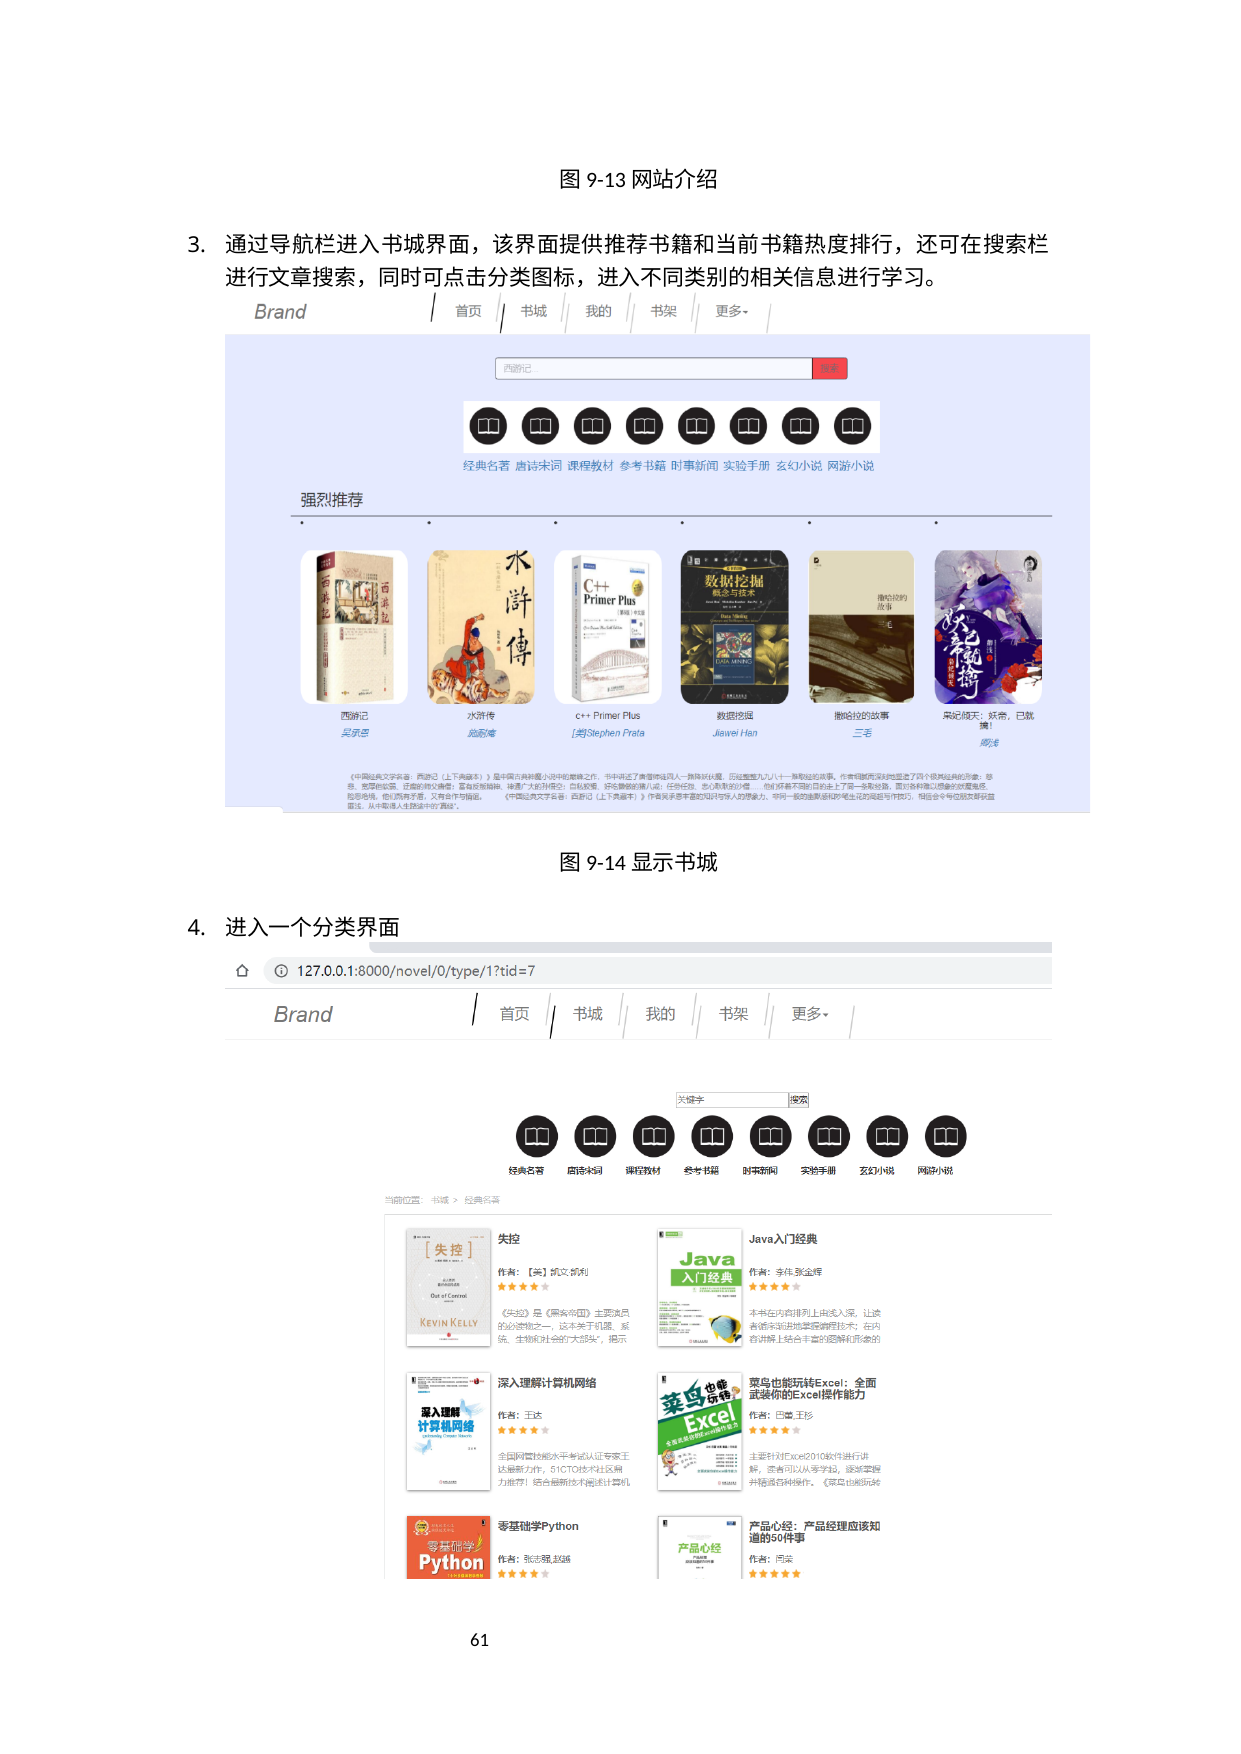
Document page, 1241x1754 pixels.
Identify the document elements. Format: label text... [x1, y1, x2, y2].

list 图9-13 网站介绍 [225, 162, 1053, 194]
list 进入一个分类界面 [187, 909, 1053, 942]
list 图9-14 显示书城 [225, 844, 1053, 877]
list 通过导航栏进入书城界面，该界面提供推荐书籍和当前书籍热度排行，还可在搜索栏进行文章搜索，同时可点击分类图标，进入不同类别的相关信息进行学习。 [187, 227, 1053, 292]
picture [225, 942, 1052, 1579]
picture [225, 292, 1091, 813]
